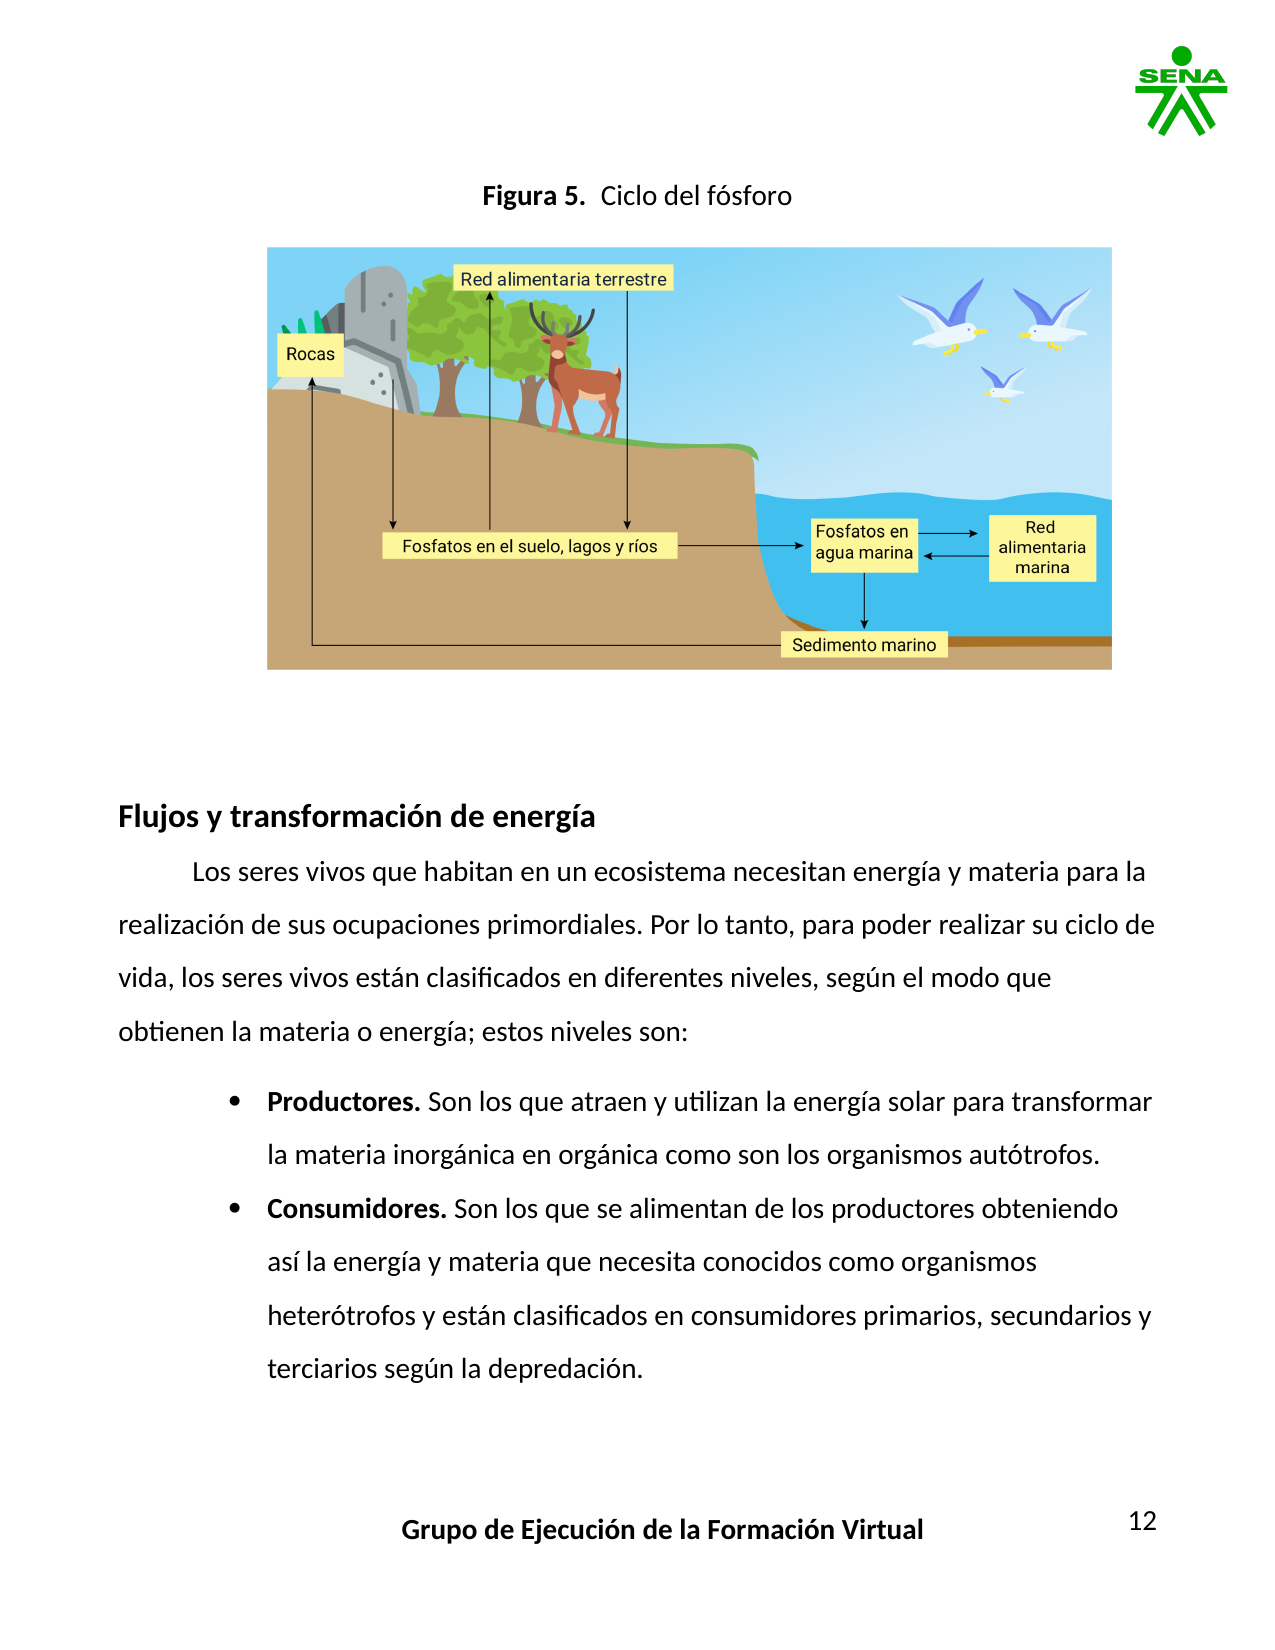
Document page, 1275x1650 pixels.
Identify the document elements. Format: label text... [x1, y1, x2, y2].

subtitle Flujos y transformación de energía [118, 795, 1157, 836]
text Ciclo del fósforo [118, 177, 1157, 213]
list Productores. Son los que atraen y utilizan la energía solar para transformar la materia inorgánica en orgánica como son los organismos autótrofos. [229, 1083, 1157, 1172]
list Consumidores. Son los que se alimentan de los productores obteniendo así la energía y materia que necesita conocidos como organismos heterótrofos y están clasificados en consumidores primarios, secundarios y terciarios según la depredación. [229, 1190, 1157, 1386]
text Los seres vivos que habitan en un ecosistema necesitan energía y materia para la realización de sus ocupaciones primordiales. Por lo tanto, para poder realizar su ciclo de vida, los seres vivos están clasificados en diferentes niveles, según el modo que obtienen la materia o energía; estos niveles son: [118, 853, 1157, 1048]
picture [267, 247, 1112, 670]
picture [1135, 46, 1228, 136]
